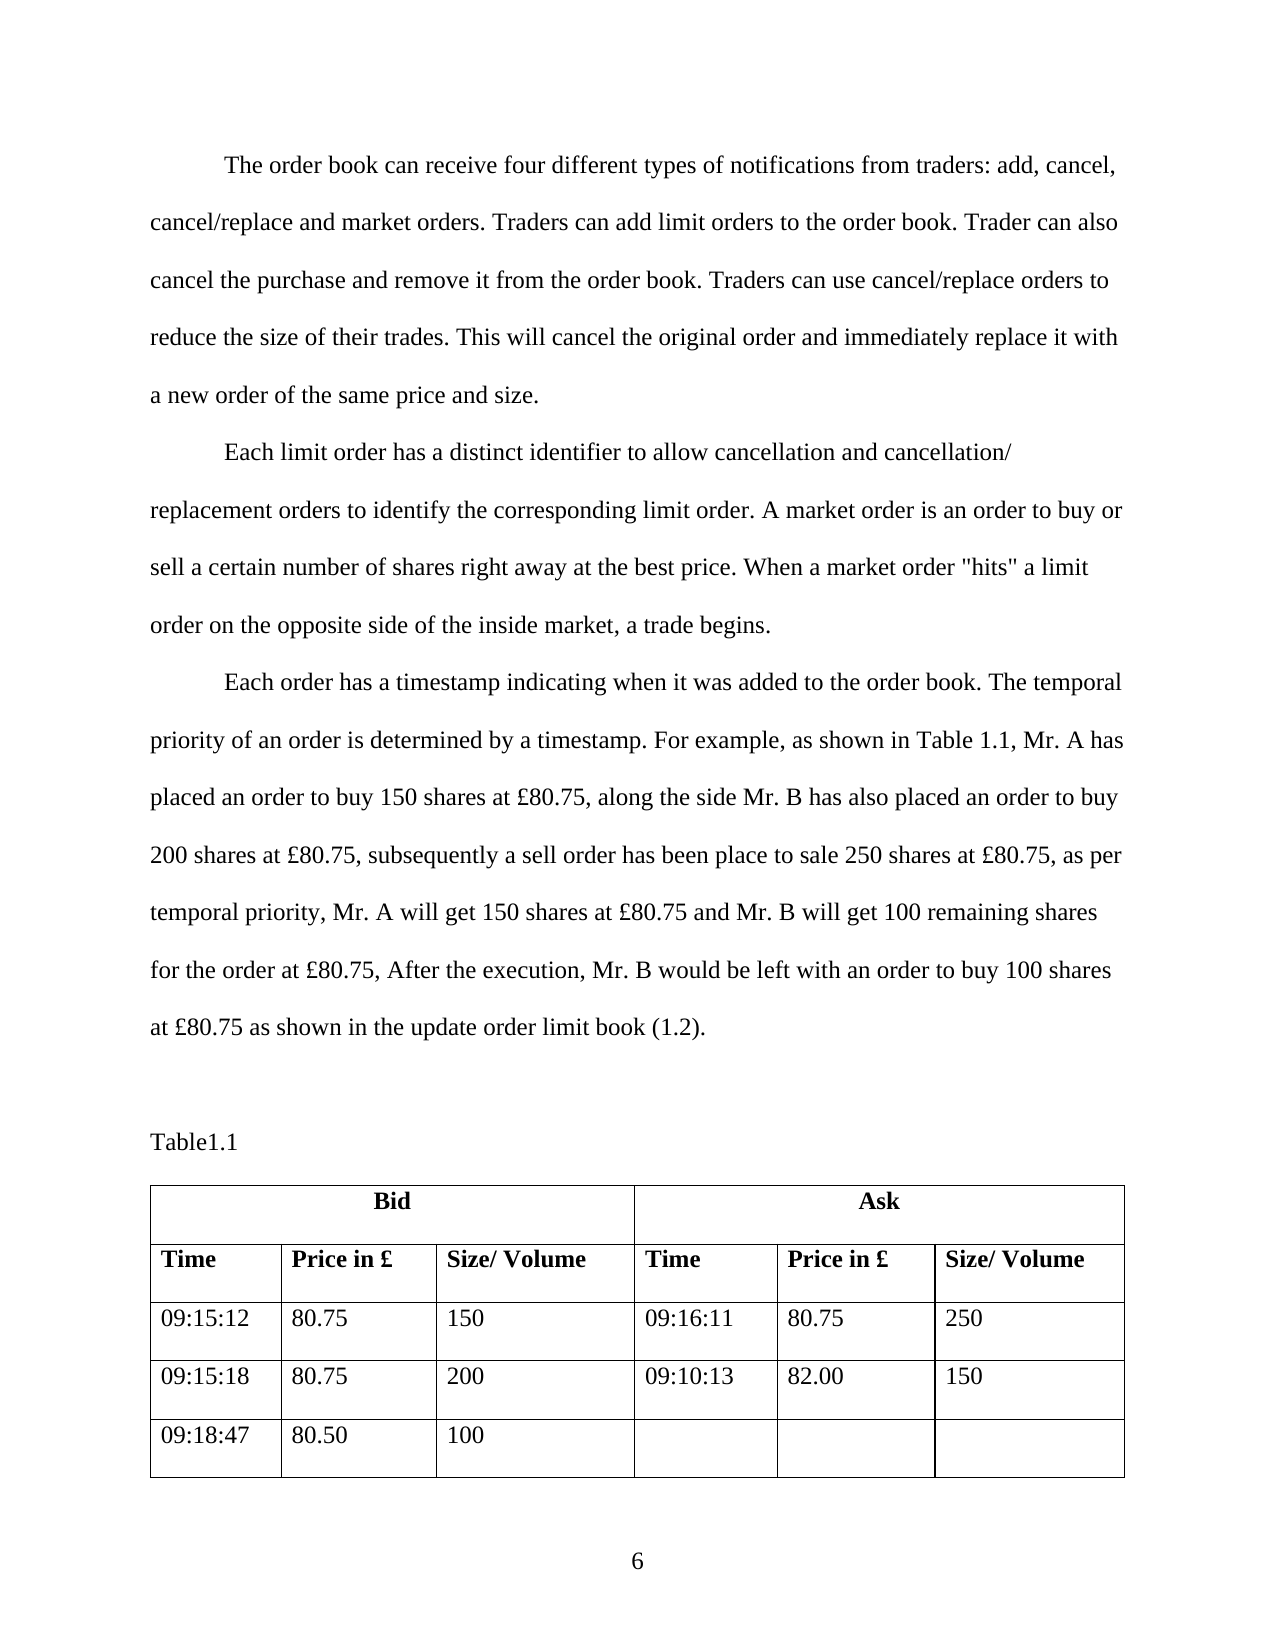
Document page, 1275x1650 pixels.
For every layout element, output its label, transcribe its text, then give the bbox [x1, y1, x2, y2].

table_cell 100 [437, 1420, 634, 1477]
table_header Bid [151, 1186, 634, 1243]
table_cell [635, 1420, 777, 1477]
table_cell Price in £ [282, 1245, 436, 1302]
table_cell 80.50 [282, 1420, 436, 1477]
table_cell Time [151, 1245, 281, 1302]
table_cell 80.75 [778, 1303, 934, 1360]
table_cell 09:16:11 [635, 1303, 777, 1360]
table_cell Time [635, 1245, 777, 1302]
table_cell 200 [437, 1361, 634, 1419]
table_cell [778, 1420, 934, 1477]
table_cell 09:15:12 [151, 1303, 281, 1360]
table_cell [936, 1420, 1124, 1477]
table_cell Price in £ [778, 1245, 934, 1302]
text Table1.1 [150, 1127, 1125, 1156]
table_cell 82.00 [778, 1361, 934, 1419]
table_cell 80.75 [282, 1303, 436, 1360]
table_cell 09:15:18 [151, 1361, 281, 1419]
table_cell Size/ Volume [936, 1245, 1124, 1302]
table_header Ask [635, 1186, 1124, 1243]
text Each order has a timestamp indicating when it was added to the order book. The temporal priority of an order is determined by a timestamp. For example, as shown in Table 1.1, Mr. A has placed an order to buy 150 shares at £80.75, along the side Mr. B has also placed an order to buy 200 shares at £80.75, subsequently a sell order has been place to sale 250 shares at £80.75, as per temporal priority, Mr. A will get 150 shares at £80.75 and Mr. B will get 100 remaining shares for the order at £80.75, After the execution, Mr. B would be left with an order to buy 100 shares at £80.75 as shown in the update order limit book (1.2). [150, 667, 1125, 1041]
table_cell Size/ Volume [437, 1245, 634, 1302]
table_cell 250 [936, 1303, 1124, 1360]
table_cell 150 [936, 1361, 1124, 1419]
text The order book can receive four different types of notifications from traders: add, cancel, cancel/replace and market orders. Traders can add limit orders to the order book. Trader can also cancel the purchase and remove it from the order book. Traders can use cancel/replace orders to reduce the size of their trades. This will cancel the original order and immediately replace it with a new order of the same price and size. [150, 150, 1125, 409]
table_cell 80.75 [282, 1361, 436, 1419]
table_cell 09:10:13 [635, 1361, 777, 1419]
table_cell 150 [437, 1303, 634, 1360]
table_cell 09:18:47 [151, 1420, 281, 1477]
text Each limit order has a distinct identifier to allow cancellation and cancellation/ replacement orders to identify the corresponding limit order. A market order is an order to buy or sell a certain number of shares right away at the best price. When a market order "hits" a limit order on the opposite side of the inside market, a trade begins. [150, 437, 1125, 639]
